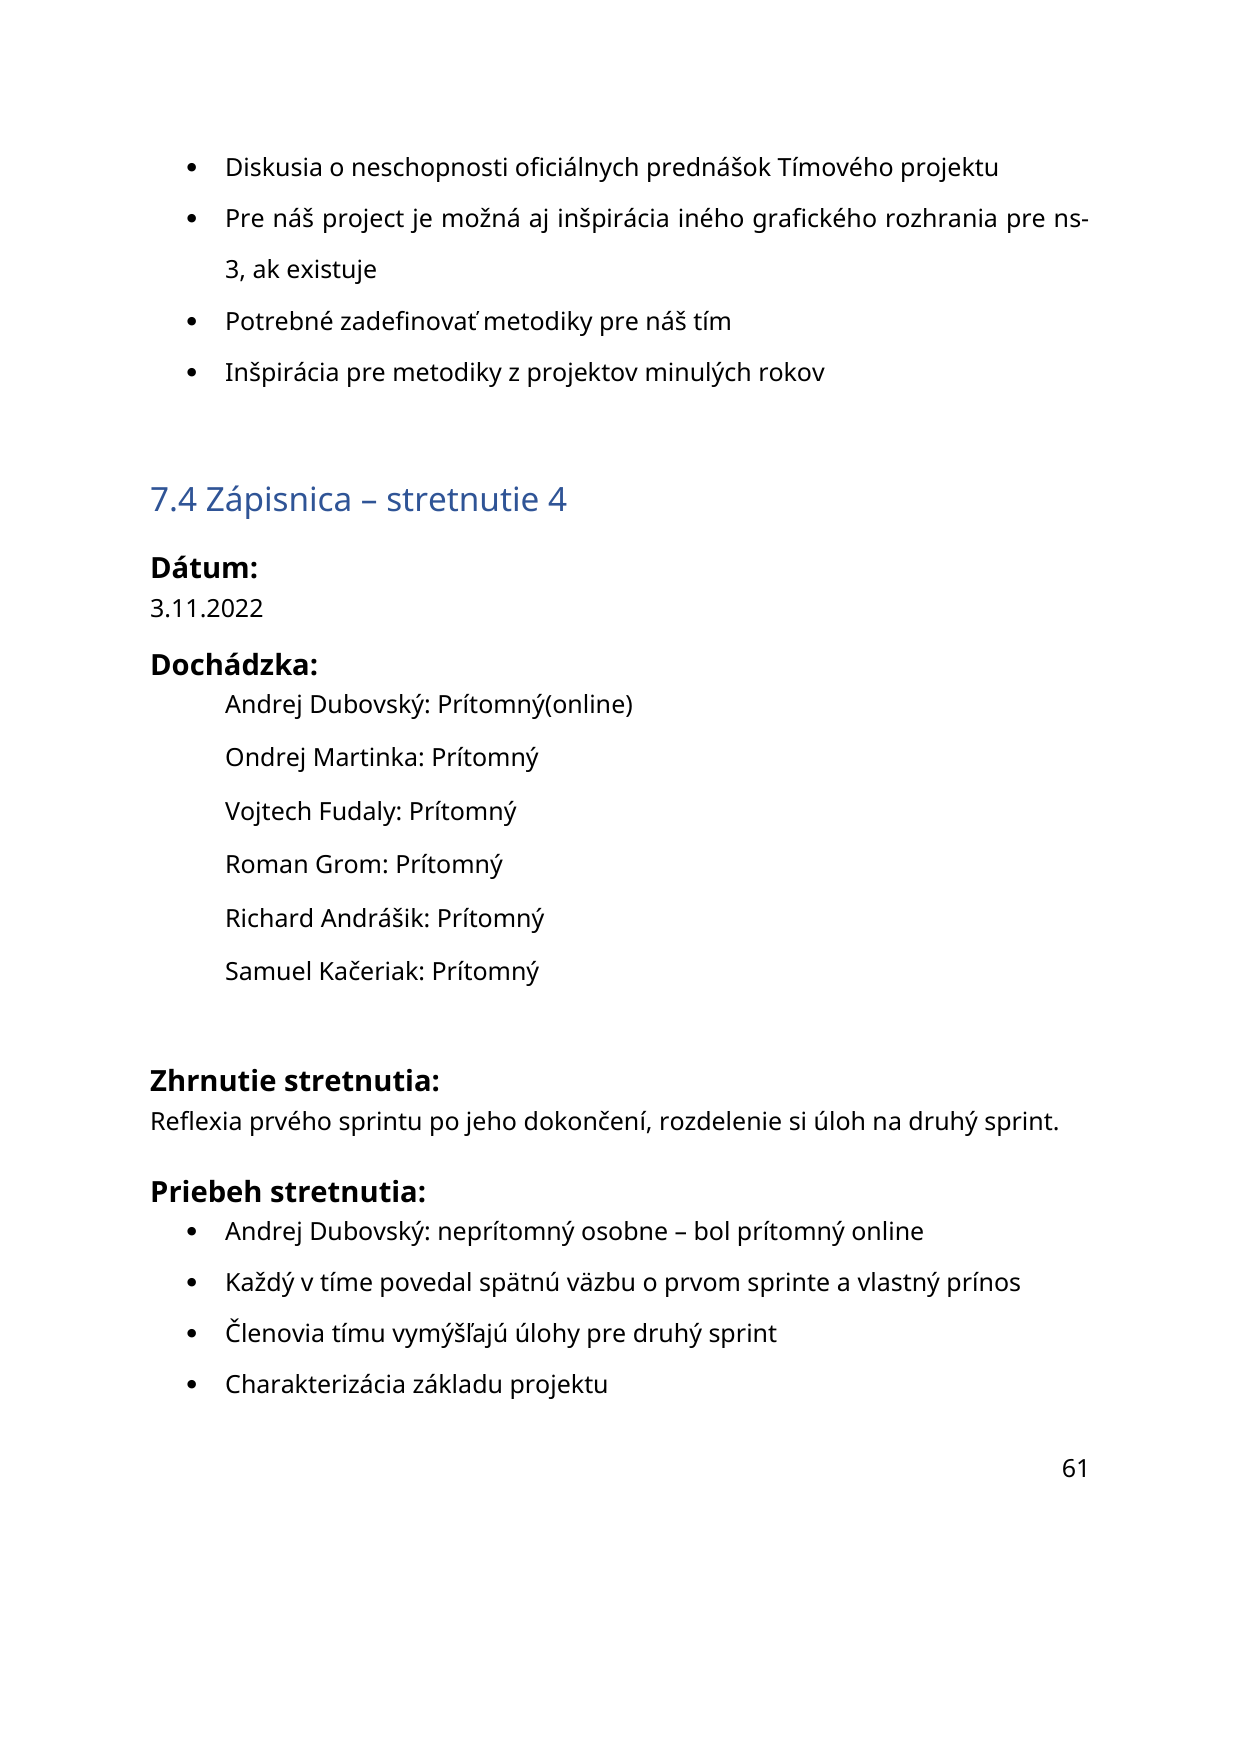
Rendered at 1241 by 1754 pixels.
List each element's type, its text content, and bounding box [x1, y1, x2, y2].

text Richard Andrášik: Prítomný [225, 900, 1090, 934]
list Andrej Dubovský: neprítomný osobne – bol prítomný online [187, 1214, 1090, 1248]
list Diskusia o neschopnosti oficiálnych prednášok Tímového projektu [187, 150, 1090, 184]
subtitle Dochádzka: [150, 644, 1090, 683]
subtitle Priebeh stretnutia: [150, 1171, 1090, 1211]
subtitle 7.4 Zápisnica – stretnutie 4 [150, 475, 1090, 521]
list Pre náš project je možná aj inšpirácia iného grafického rozhrania pre ns-3, ak existuje [187, 201, 1090, 286]
text Andrej Dubovský: Prítomný(online) [225, 687, 1090, 721]
text Samuel Kačeriak: Prítomný [225, 954, 1090, 988]
list Členovia tímu vymýšľajú úlohy pre druhý sprint [187, 1316, 1090, 1350]
list Charakterizácia základu projektu [187, 1367, 1090, 1401]
text Vojtech Fudaly: Prítomný [225, 793, 1090, 828]
text Reflexia prvého sprintu po jeho dokončení, rozdelenie si úloh na druhý sprint. [150, 1103, 1090, 1138]
text Ondrej Martinka: Prítomný [225, 740, 1090, 774]
text 3.11.2022 [150, 590, 1090, 624]
list Potrebné zadefinovať metodiky pre náš tím [187, 303, 1090, 337]
list Každý v tíme povedal spätnú väzbu o prvom sprinte a vlastný prínos [187, 1265, 1090, 1299]
subtitle Zhrnutie stretnutia: [150, 1061, 1090, 1100]
subtitle Dátum: [150, 548, 1090, 587]
text Roman Grom: Prítomný [225, 847, 1090, 881]
list Inšpirácia pre metodiky z projektov minulých rokov [187, 354, 1090, 388]
